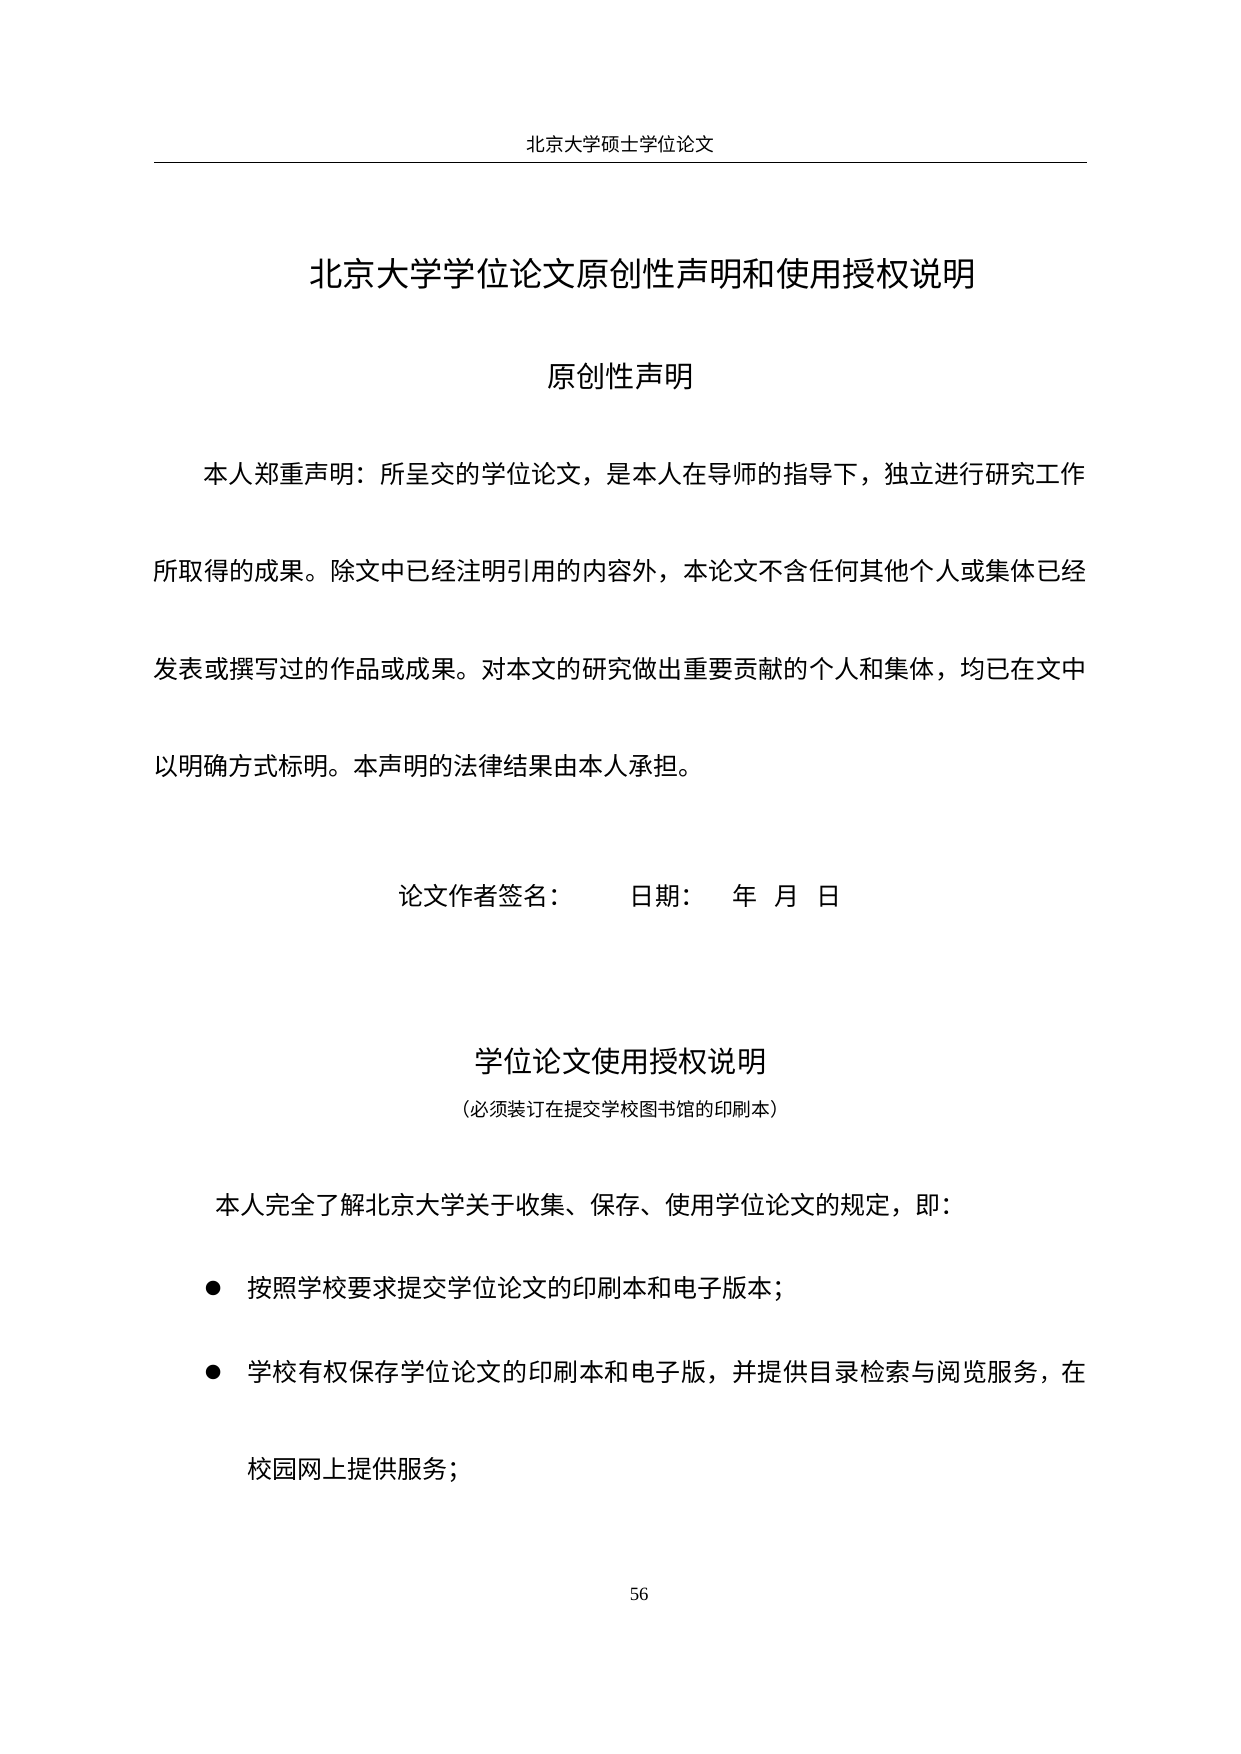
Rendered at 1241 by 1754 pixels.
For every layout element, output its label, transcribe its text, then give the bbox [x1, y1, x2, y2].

subtitle 北京大学学位论文原创性声明和使用授权说明 [198, 240, 1087, 305]
text 本人郑重声明：所呈交的学位论文，是本人在导师的指导下，独立进行研究工作所取得的成果。除文中已经注明引用的内容外，本论文不含任何其他个人或集体已经发表或撰写过的作品或成果。对本文的研究做出重要贡献的个人和集体，均已在文中以明确方式标明。本声明的法律结果由本人承担。 [153, 440, 1087, 797]
text （必须装订在提交学校图书馆的印刷本） [153, 1092, 1087, 1124]
list 学校有权保存学位论文的印刷本和电子版，并提供目录检索与阅览服务，在校园网上提供服务； [203, 1338, 1087, 1500]
list 按照学校要求提交学位论文的印刷本和电子版本； [203, 1254, 1087, 1319]
text 原创性声明 [153, 342, 1087, 407]
text 论文作者签名： 日期： 年 月 日 [153, 862, 1087, 927]
text 学位论文使用授权说明 [153, 1027, 1087, 1092]
text 本人完全了解北京大学关于收集、保存、使用学位论文的规定，即： [153, 1171, 1087, 1236]
